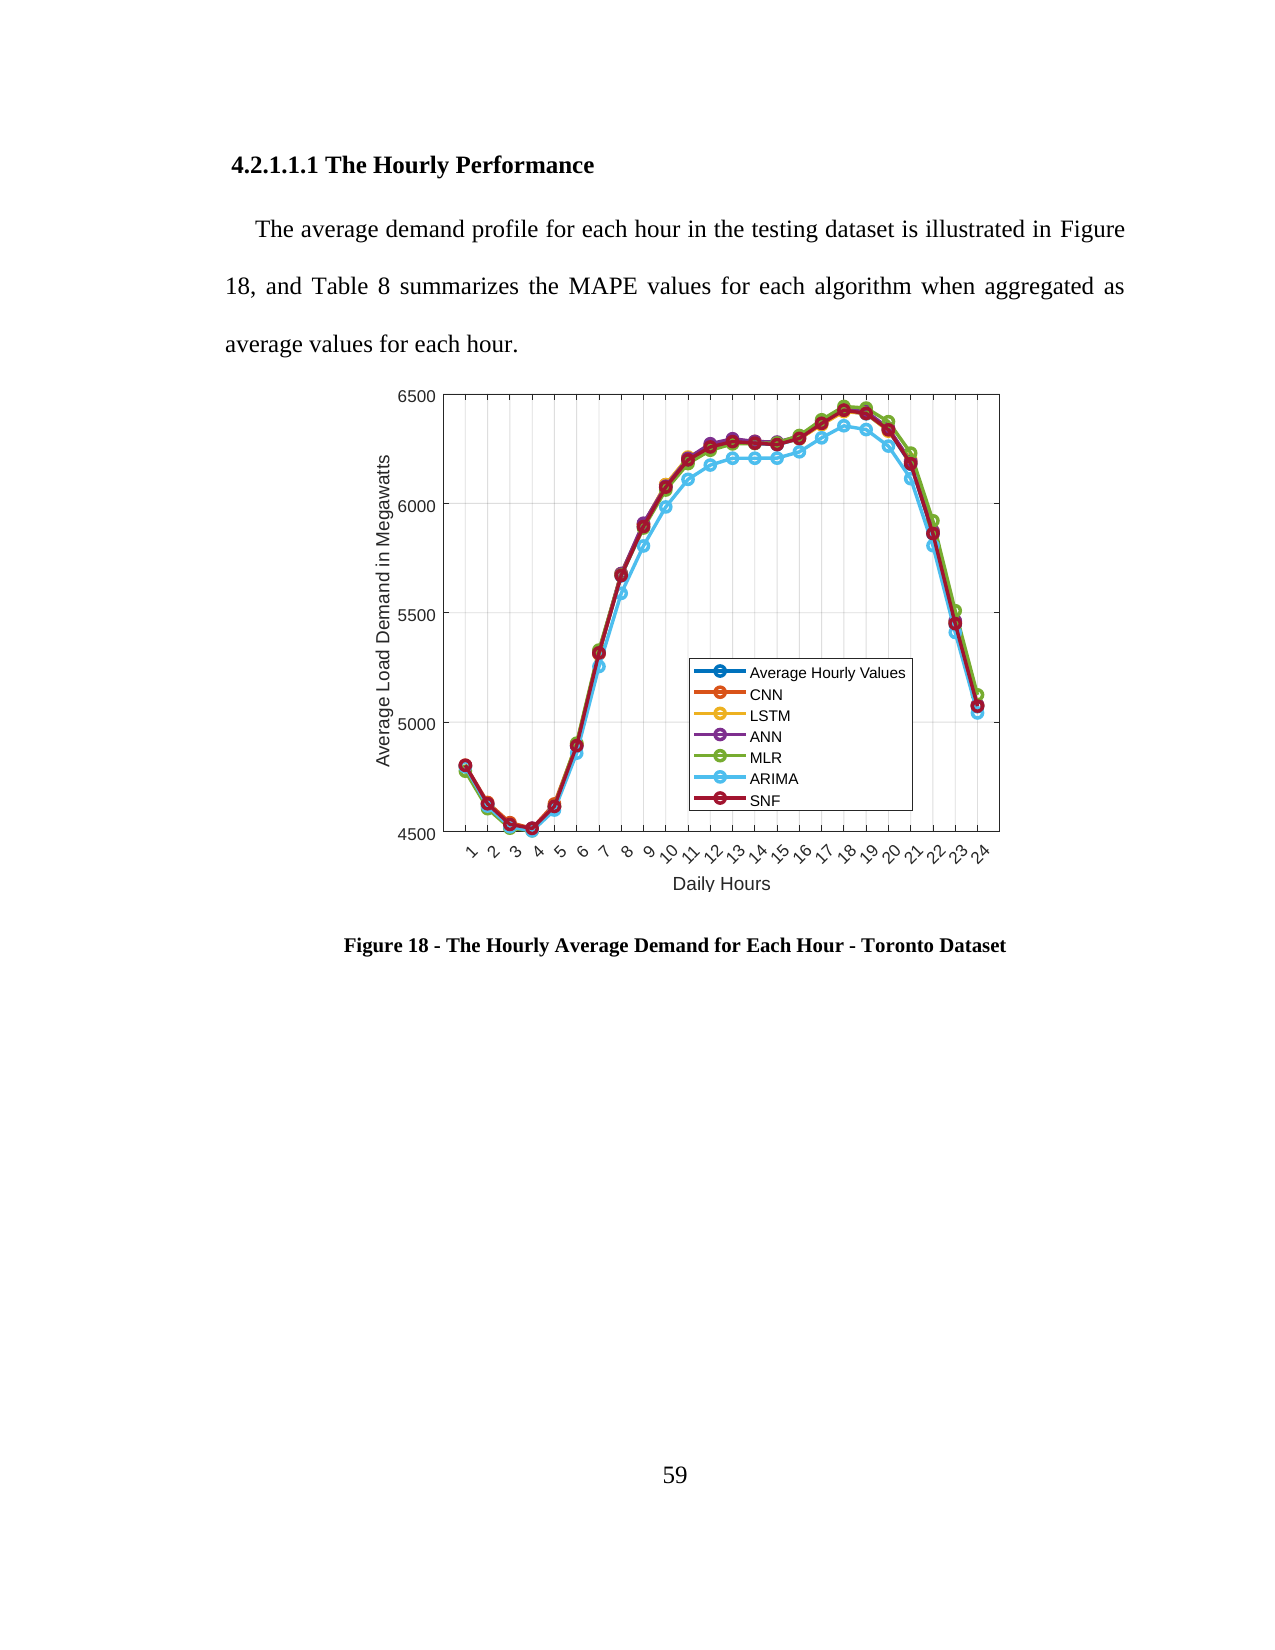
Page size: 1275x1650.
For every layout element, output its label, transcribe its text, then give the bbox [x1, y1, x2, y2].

text Figure 18 - The Hourly Average Demand for Each Hour - Toronto Dataset [225, 933, 1125, 957]
text The average demand profile for each hour in the testing dataset is illustrated in Figure 18, and Table 8 summarizes the MAPE values for each algorithm when aggregated as average values for each hour. [225, 214, 1125, 357]
subtitle 4.2.1.1.1 The Hourly Performance [225, 150, 1125, 179]
